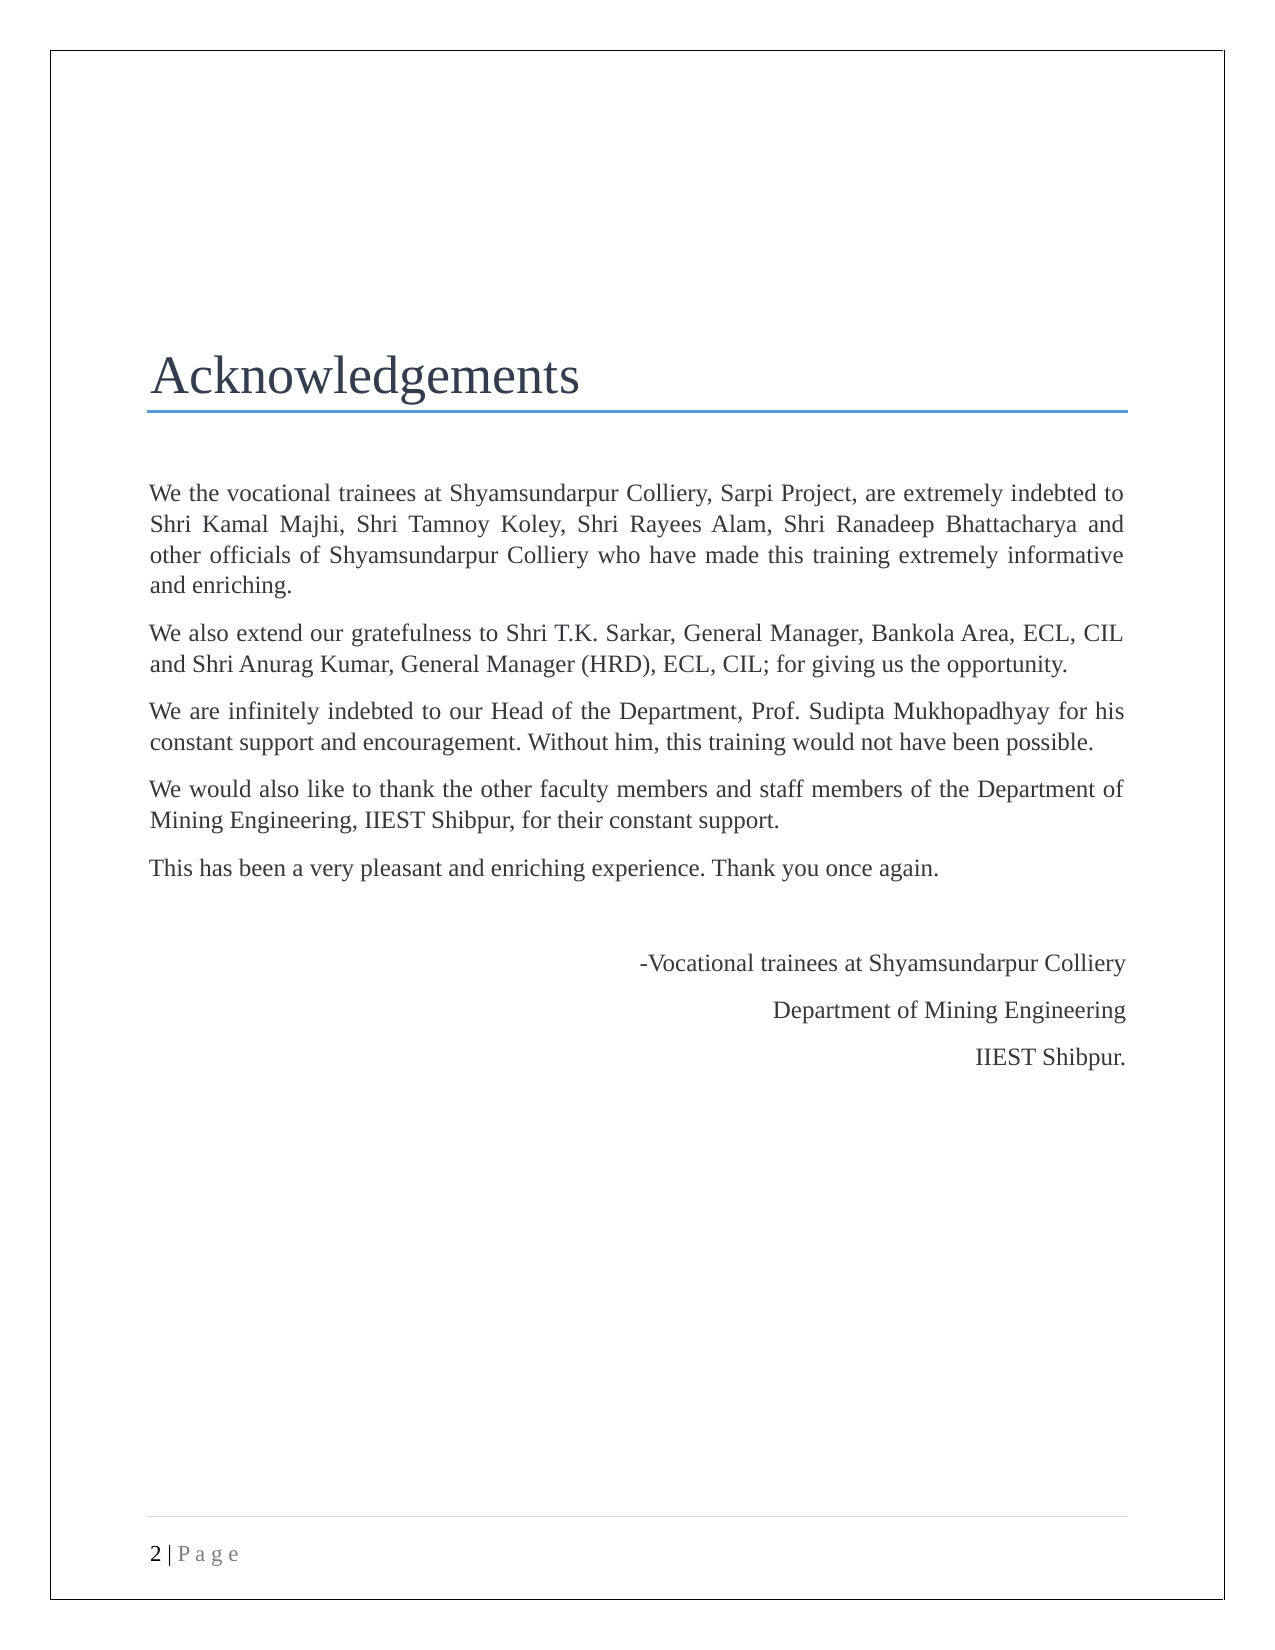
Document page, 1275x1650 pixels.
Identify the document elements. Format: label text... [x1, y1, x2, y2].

text We would also like to thank the other faculty members and staff members of the Department of Mining Engineering, IIEST Shibpur, for their constant support. [148, 774, 1125, 834]
text Department of Mining Engineering IIEST Shibpur. [711, 995, 1126, 1071]
text We the vocational trainees at Shyamsundarpur Colliery, Sarpi Project, are extremely indebted to Shri Kamal Majhi, Shri Tamnoy Koley, Shri Rayees Alam, Shri Ranadeep Bhattacharya and other officials of Shyamsundarpur Colliery who have made this training extremely informative and enriching. [148, 478, 1125, 599]
subtitle Acknowledgements [150, 343, 1132, 406]
text We are infinitely indebted to our Head of the Department, Prof. Sudipta Mukhopadhyay for his constant support and encouragement. Without him, this training would not have been possible. [148, 696, 1125, 756]
text We also extend our gratefulness to Shri T.K. Sarkar, General Manager, Bankola Area, ECL, CIL and Shri Anurag Kumar, General Manager (HRD), ECL, CIL; for giving us the opportunity. [148, 618, 1125, 677]
text -Vocational trainees at Shyamsundarpur Colliery [150, 948, 1126, 976]
text This has been a very pleasant and enriching experience. Thank you once again. [148, 853, 1125, 881]
